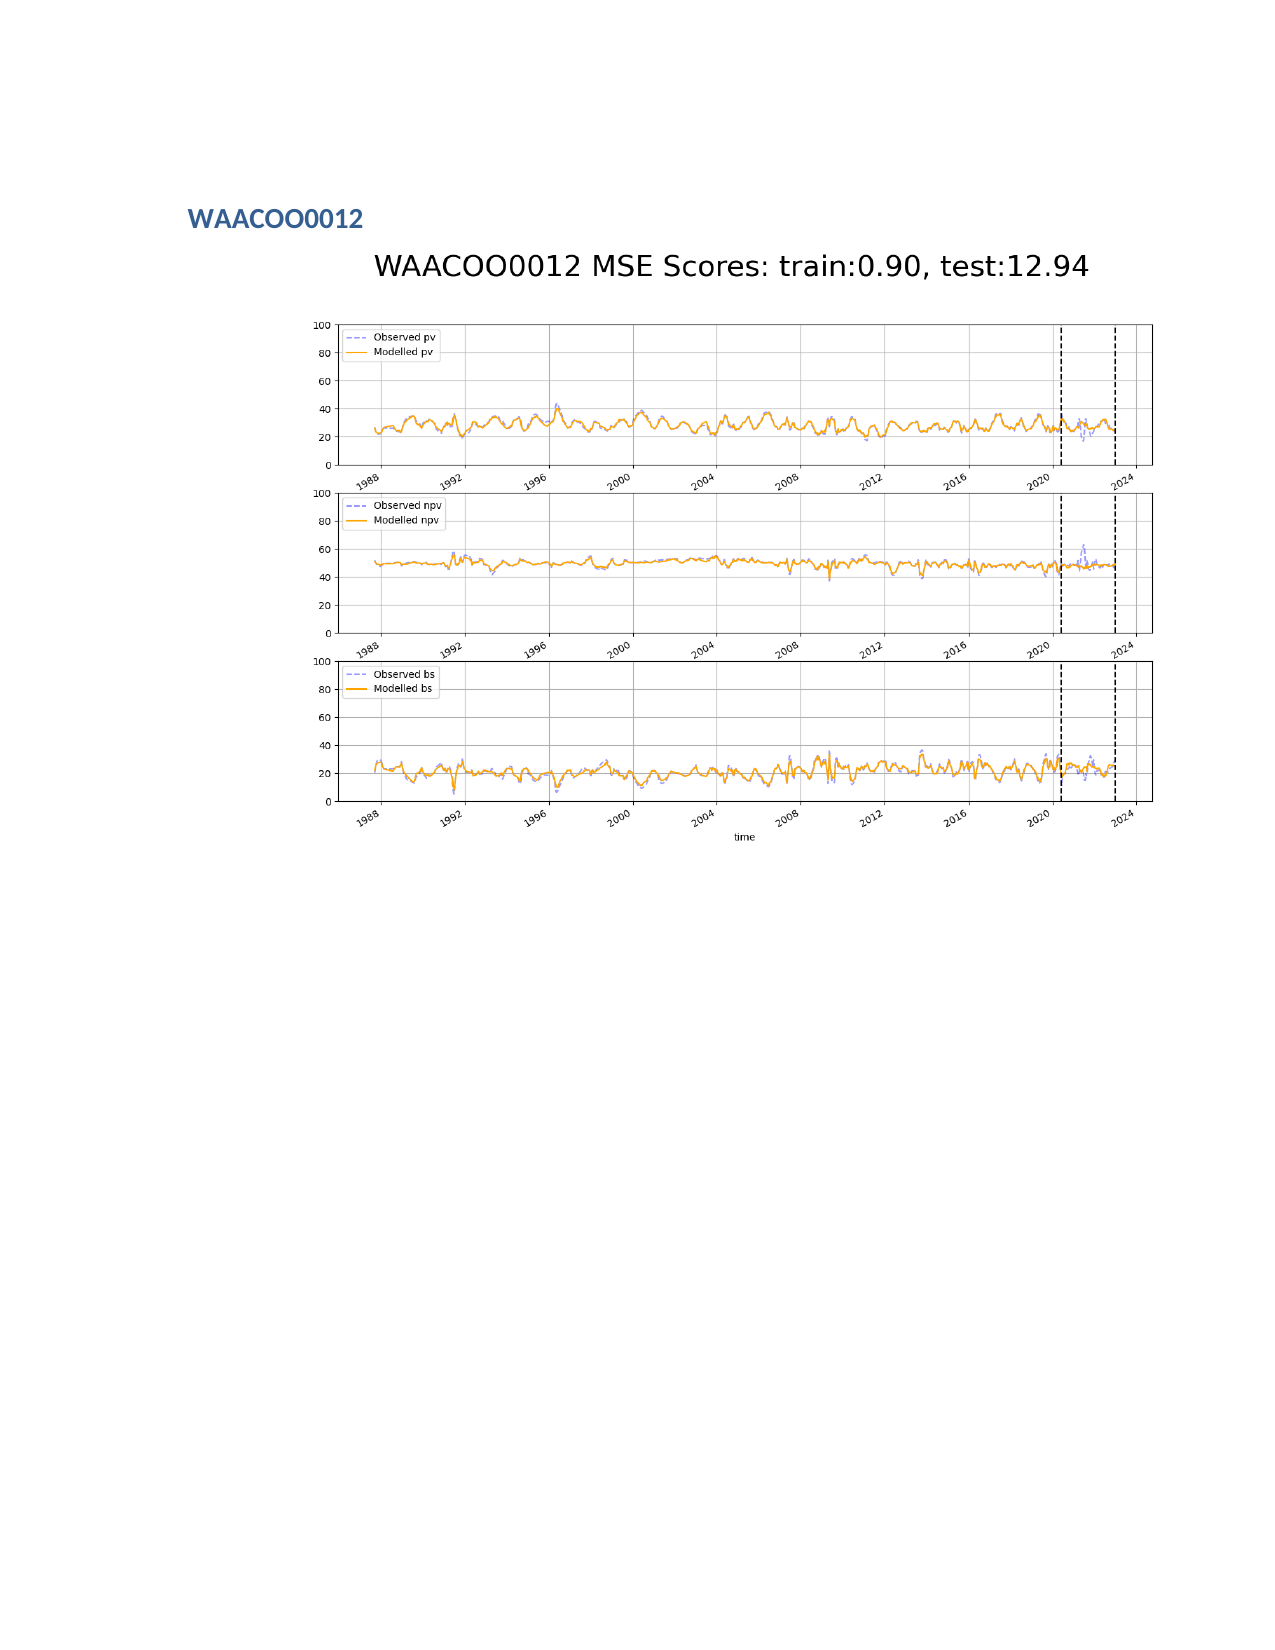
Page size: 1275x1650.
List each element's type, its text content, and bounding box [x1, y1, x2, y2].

picture [206, 241, 1257, 941]
subtitle WAACOO0012 [187, 200, 1087, 236]
